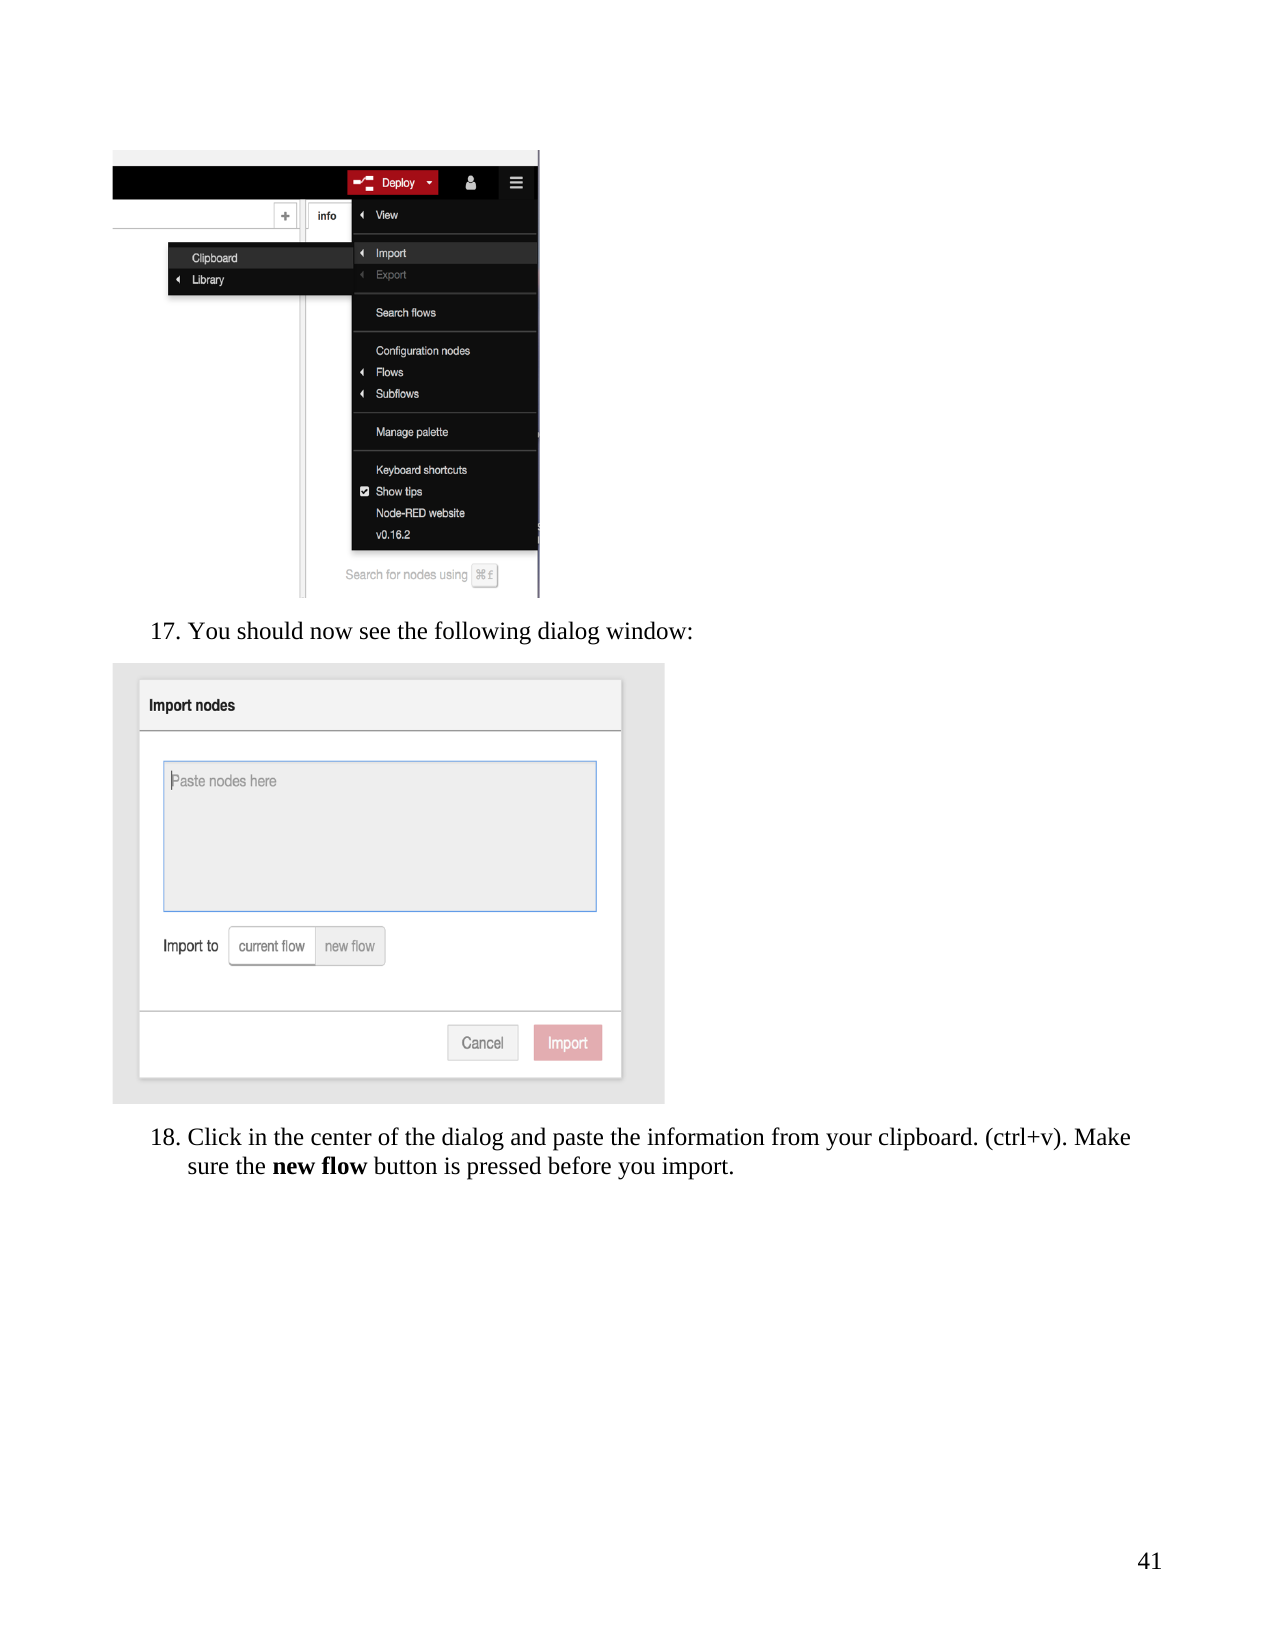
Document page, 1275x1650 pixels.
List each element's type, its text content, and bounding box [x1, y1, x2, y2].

picture [112, 663, 665, 1104]
picture [112, 150, 540, 598]
list Click in the center of the dialog and paste the information from your clipboard. (ctrl+v). Make sure the new flow button is pressed before you import. [150, 1122, 1162, 1180]
list You should now see the following dialog window: [150, 616, 1162, 645]
